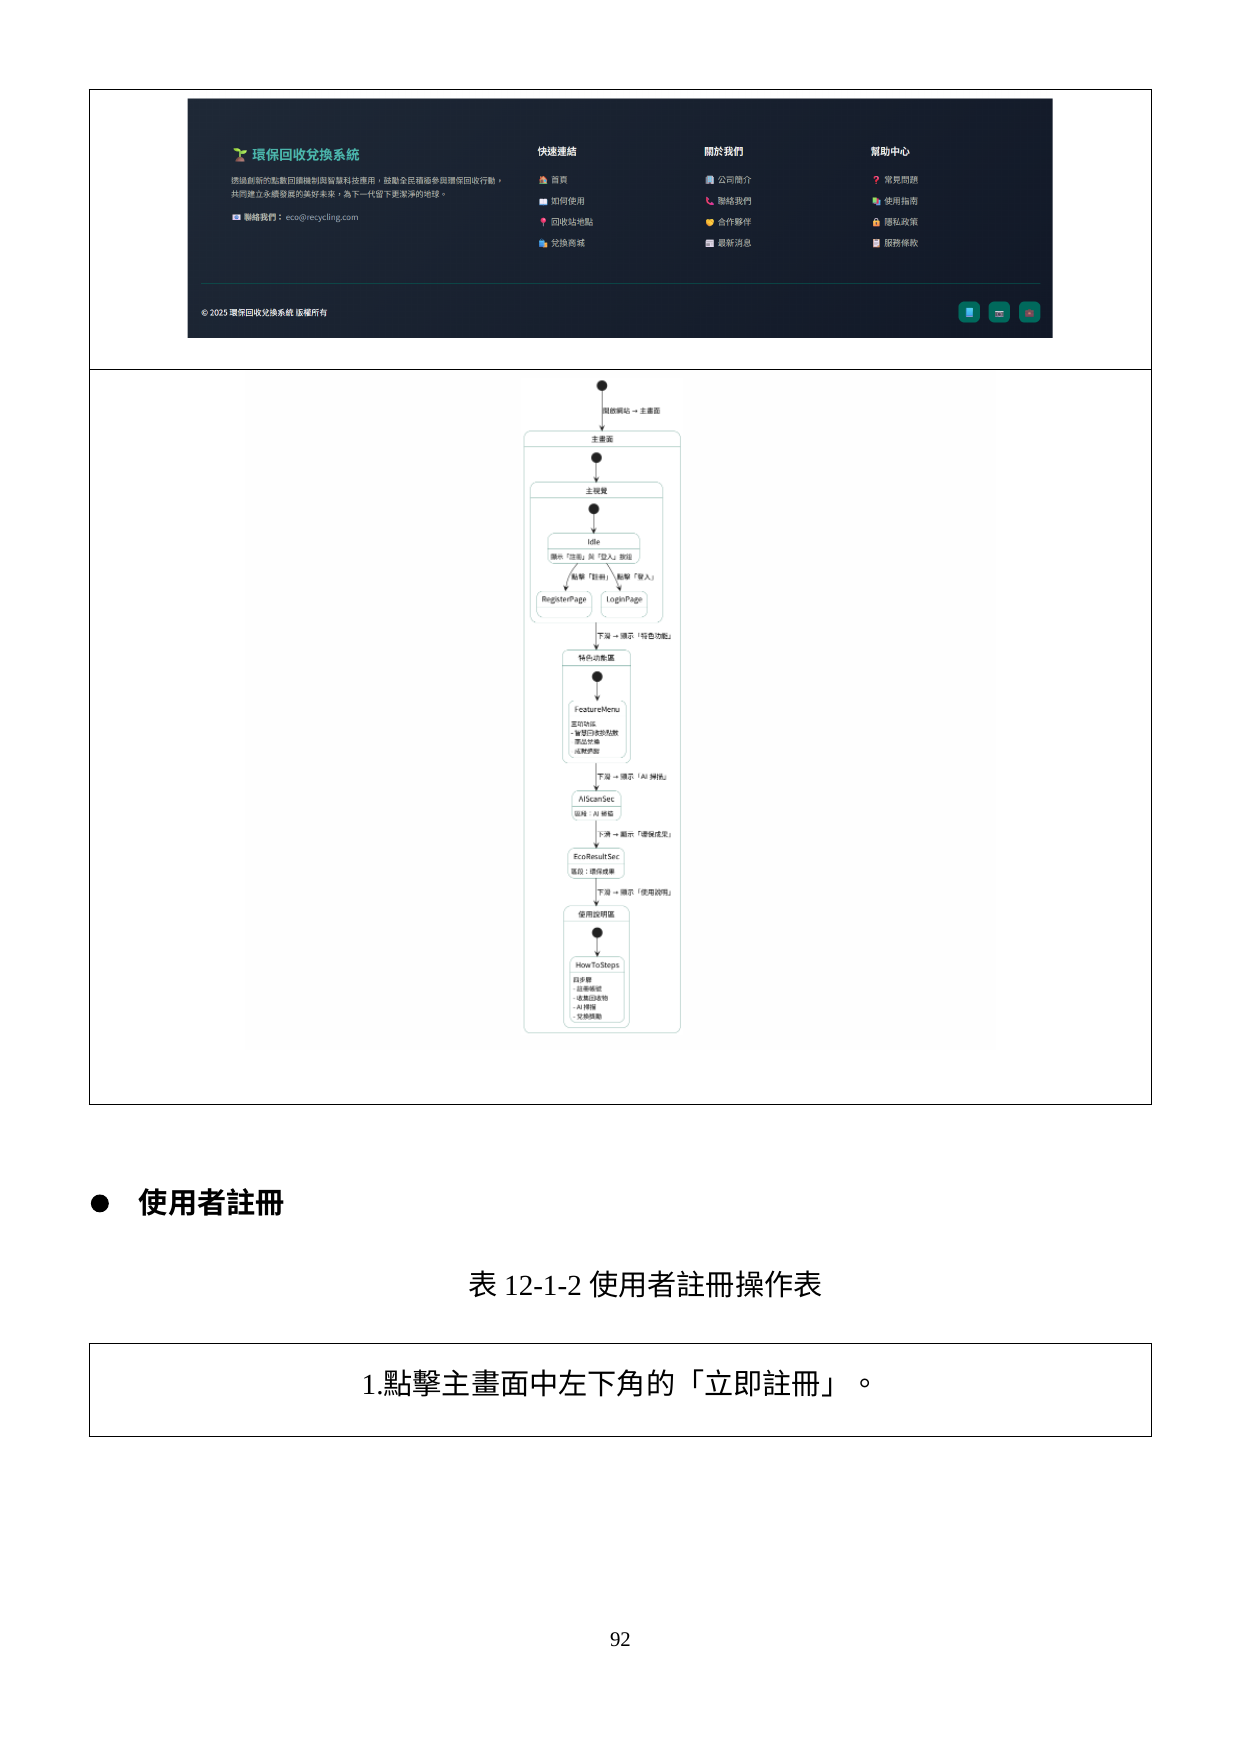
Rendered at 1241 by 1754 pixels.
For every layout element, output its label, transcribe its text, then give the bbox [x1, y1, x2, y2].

picture [244, 370, 996, 1050]
list 使用者註冊 [89, 1164, 1152, 1239]
picture [187, 90, 1053, 338]
table_cell [90, 370, 1151, 1103]
list 表 12-1-2 使用者註冊操作表 [139, 1245, 1152, 1320]
table_cell [90, 90, 1151, 369]
table_header 1.點擊主畫面中左下角的「立即註冊」。 [90, 1344, 1151, 1436]
